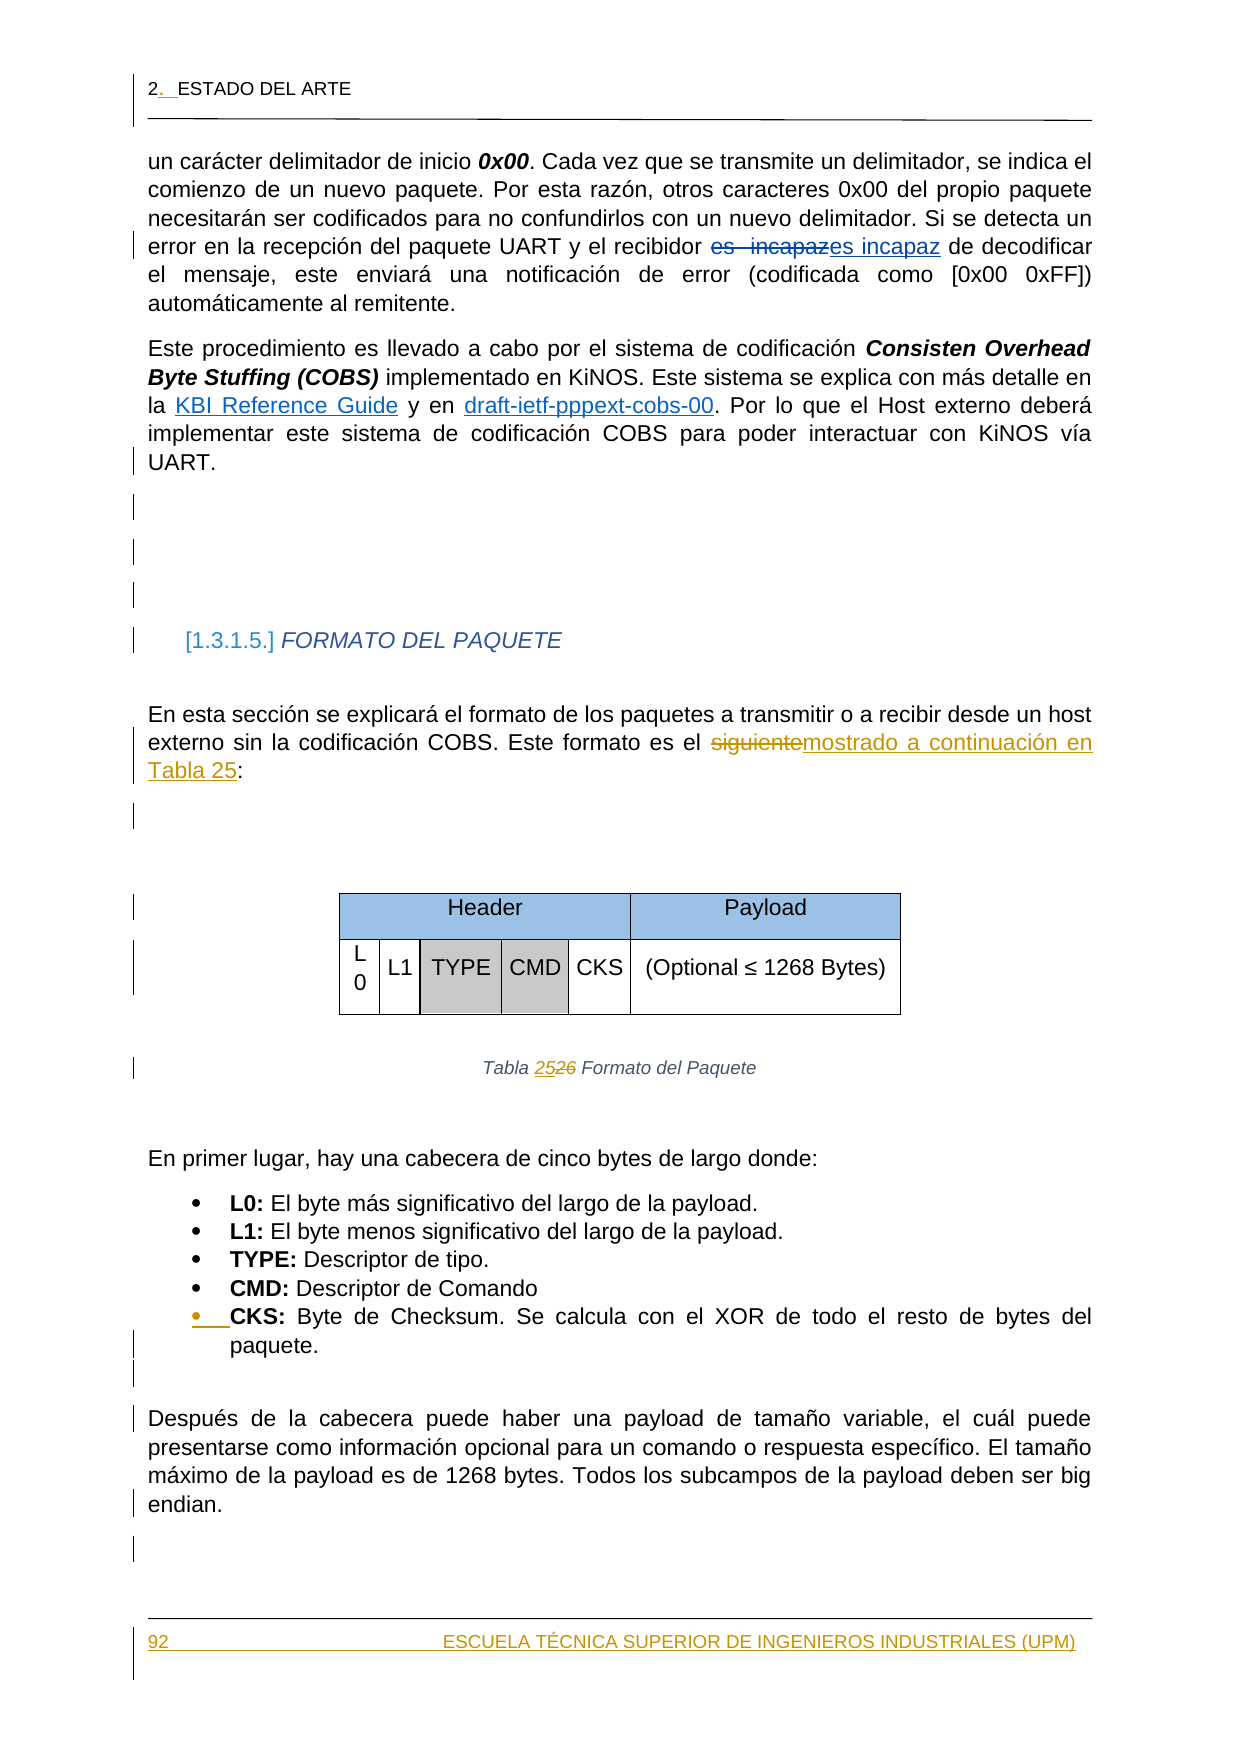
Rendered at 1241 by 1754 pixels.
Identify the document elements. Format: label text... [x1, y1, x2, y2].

list L1: El byte menos significativo del largo de la payload. [192, 1218, 1092, 1244]
subtitle FORMATO DEL PAQUETE [185, 627, 1092, 653]
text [148, 148, 1092, 316]
text Este procedimiento es llevado a cabo por el sistema de codificación Consisten Overhead Byte Stuffing (COBS) implementado en KiNOS. Este sistema se explica con más detalle en la KBI Reference Guide y en draft-ietf-pppext-cobs-00. Por lo que el Host externo deberá implementar este sistema de codificación COBS para poder interactuar con KiNOS vía UART. [148, 335, 1092, 475]
list L0: El byte más significativo del largo de la payload. [192, 1189, 1092, 1216]
table_cell CMD [502, 940, 568, 1013]
table_cell (Optional ≤ 1268 Bytes) [631, 940, 900, 1013]
text En primer lugar, hay una cabecera de cinco bytes de largo donde: [148, 1144, 1092, 1171]
table_cell L0 [340, 940, 379, 1013]
table_header Payload [631, 894, 900, 939]
list TYPE: Descriptor de tipo. [192, 1246, 1092, 1273]
text En esta sección se explicará el formato de los paquetes a transmitir o a recibir desde un host externo sin la codificación COBS. Este formato es el Tabla 13: [148, 701, 1092, 784]
list CMD: Descriptor de Comando [192, 1275, 1092, 1301]
table_cell TYPE [421, 940, 501, 1013]
table_cell CKS [569, 940, 630, 1013]
table_header Header [340, 894, 630, 939]
list CKS: Byte de Checksum. Se calcula con el XOR de todo el resto de bytes del paquete. [192, 1303, 1092, 1358]
table_cell L1 [380, 940, 419, 1013]
text Después de la cabecera puede haber una payload de tamaño variable, el cuál puede presentarse como información opcional para un comando o respuesta específico. El tamaño máximo de la payload es de 1268 bytes. Todos los subcampos de la payload deben ser big endian. [148, 1405, 1092, 1517]
